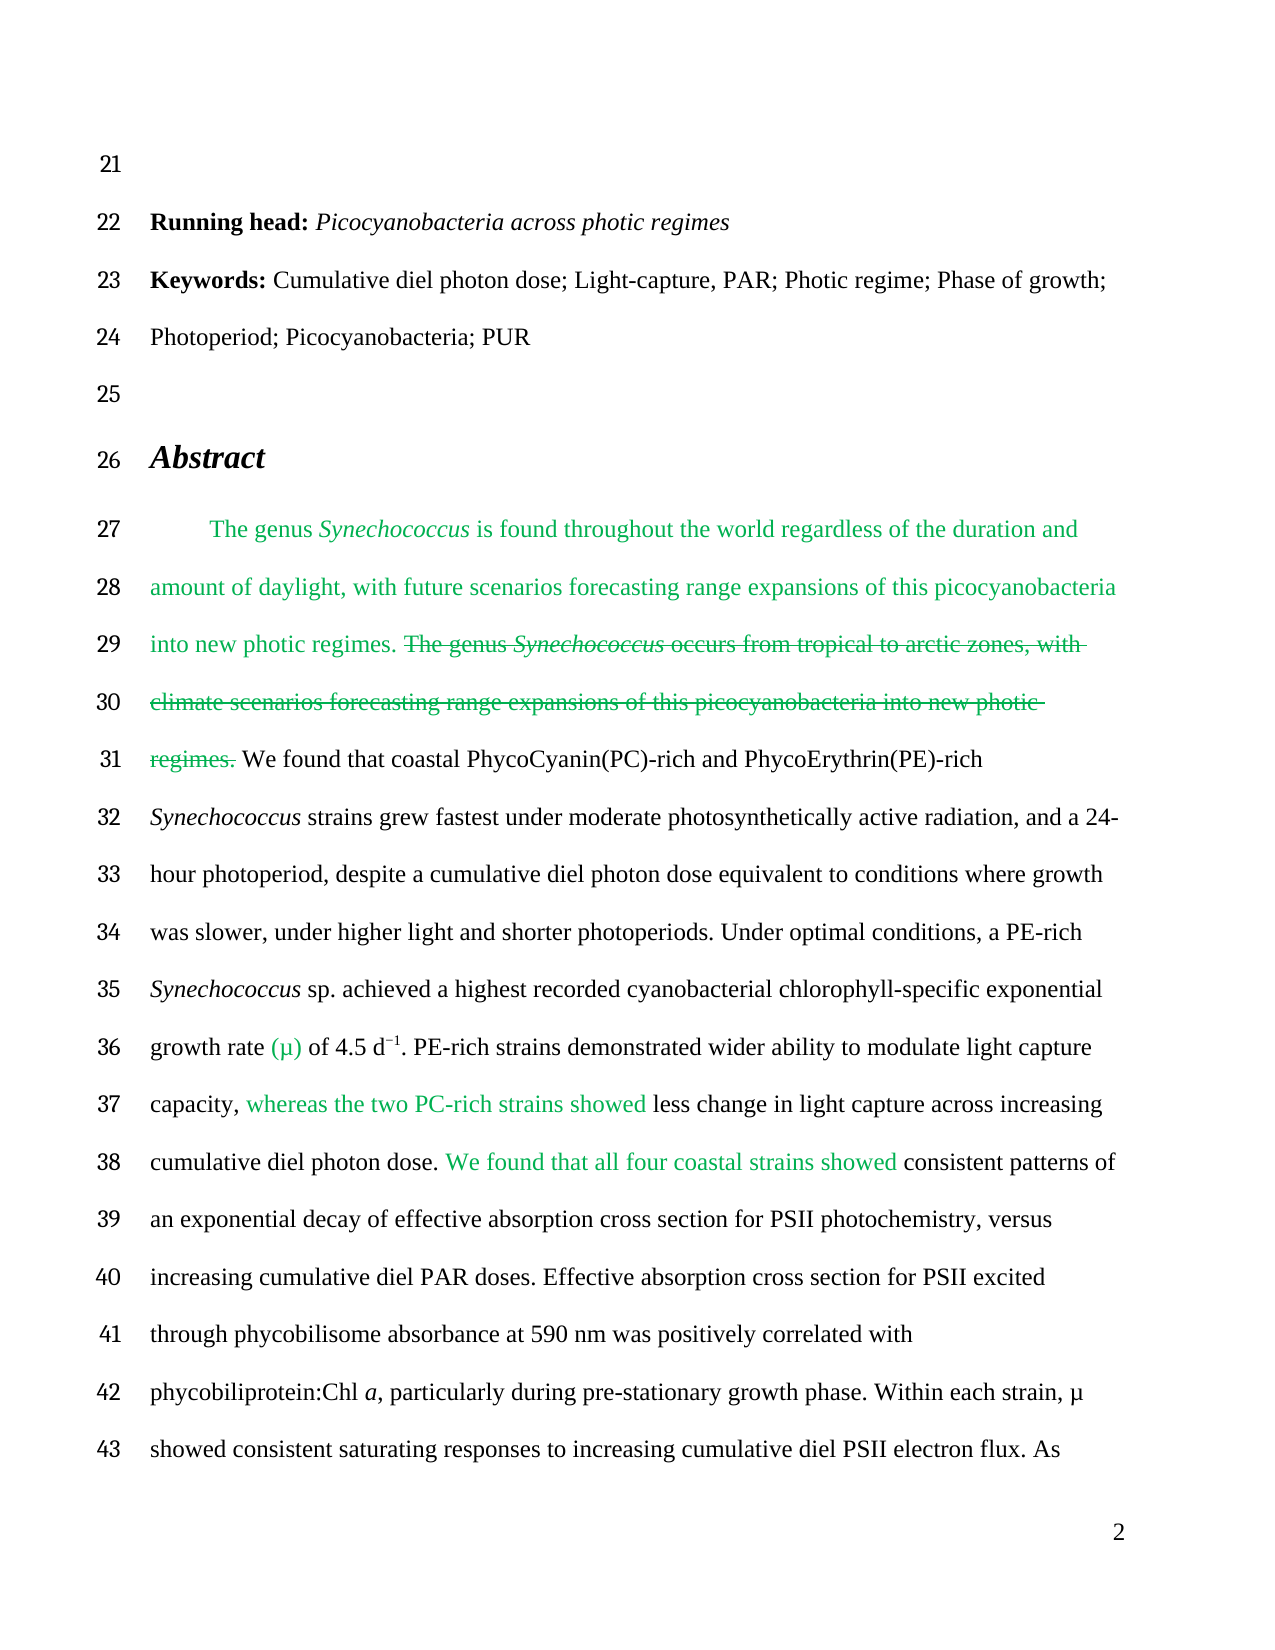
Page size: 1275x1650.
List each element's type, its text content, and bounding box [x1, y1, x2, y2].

text Keywords: Cumulative diel photon dose; Light-capture, PAR; Photic regime; Phase of growth; Photoperiod; Picocyanobacteria; PUR [150, 265, 1125, 351]
subtitle Abstract [150, 437, 1125, 476]
text Running head: Picocyanobacteria across photic regimes [150, 207, 1125, 236]
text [150, 514, 1125, 1463]
